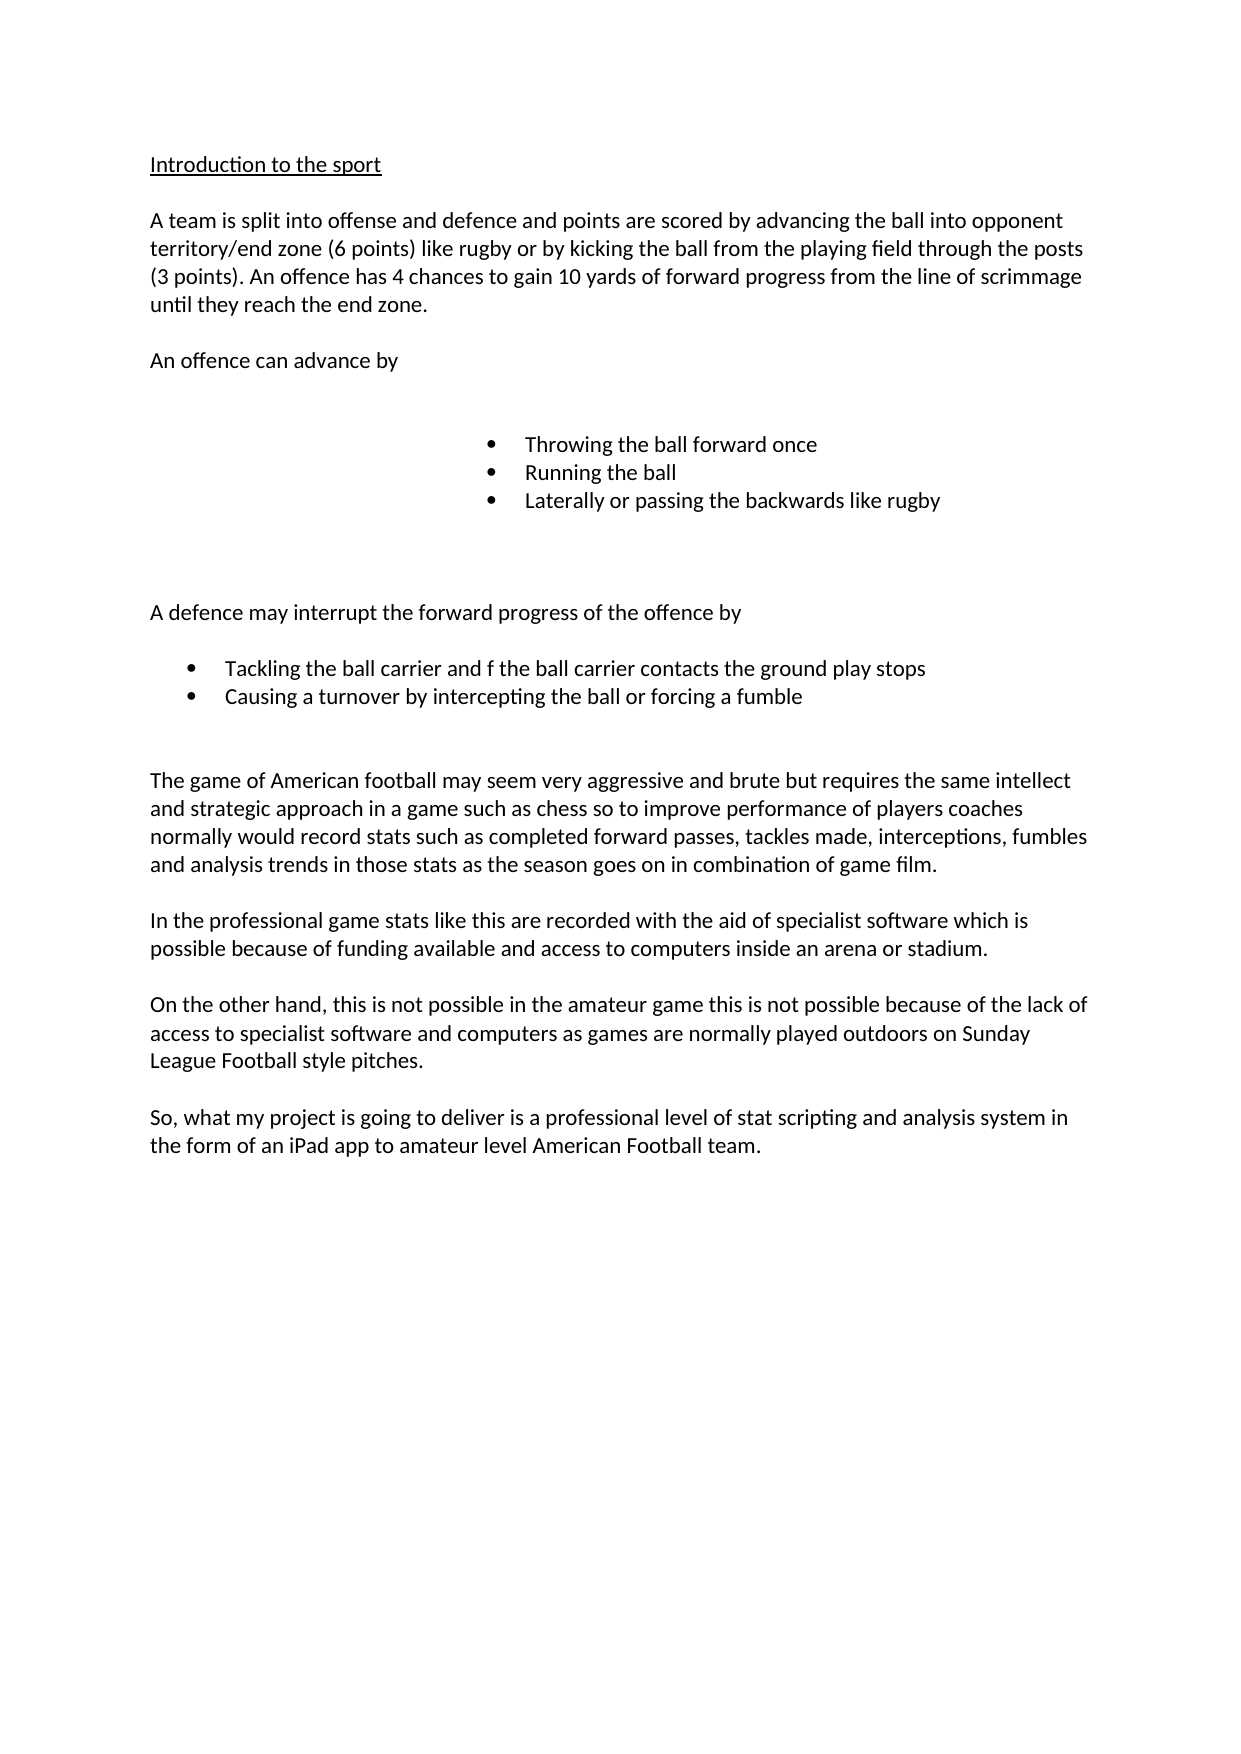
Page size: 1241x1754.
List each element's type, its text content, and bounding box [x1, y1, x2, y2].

text The game of American football may seem very aggressive and brute but requires the same intellect and strategic approach in a game such as chess so to improve performance of players coaches normally would record stats such as completed forward passes, tackles made, interceptions, fumbles and analysis trends in those stats as the season goes on in combination of game film. [150, 766, 1090, 878]
text A team is split into offense and defence and points are scored by advancing the ball into opponent territory/end zone (6 points) like rugby or by kicking the ball from the playing field through the posts (3 points). An offence has 4 chances to gain 10 yards of forward progress from the line of scrimmage until they reach the end zone. [150, 206, 1090, 318]
text Introduction to the sport [150, 150, 1090, 178]
text On the other hand, this is not possible in the amateur game this is not possible because of the lack of access to specialist software and computers as games are normally played outdoors on Sunday League Football style pitches. [150, 991, 1090, 1075]
list Running the ball [487, 458, 1090, 486]
list Tackling the ball carrier and f the ball carrier contacts the ground play stops [187, 654, 1090, 682]
list Causing a turnover by intercepting the ball or forcing a fumble [187, 682, 1090, 710]
text An offence can advance by [150, 346, 1090, 374]
text In the professional game stats like this are recorded with the aid of specialist software which is possible because of funding available and access to computers inside an arena or stadium. [150, 907, 1090, 963]
text A defence may interrupt the forward progress of the offence by [150, 598, 1090, 626]
list Throwing the ball forward once [487, 430, 1090, 458]
text So, what my project is going to deliver is a professional level of stat scripting and analysis system in the form of an iPad app to amateur level American Football team. [150, 1103, 1090, 1159]
list Laterally or passing the backwards like rugby [487, 486, 1090, 514]
